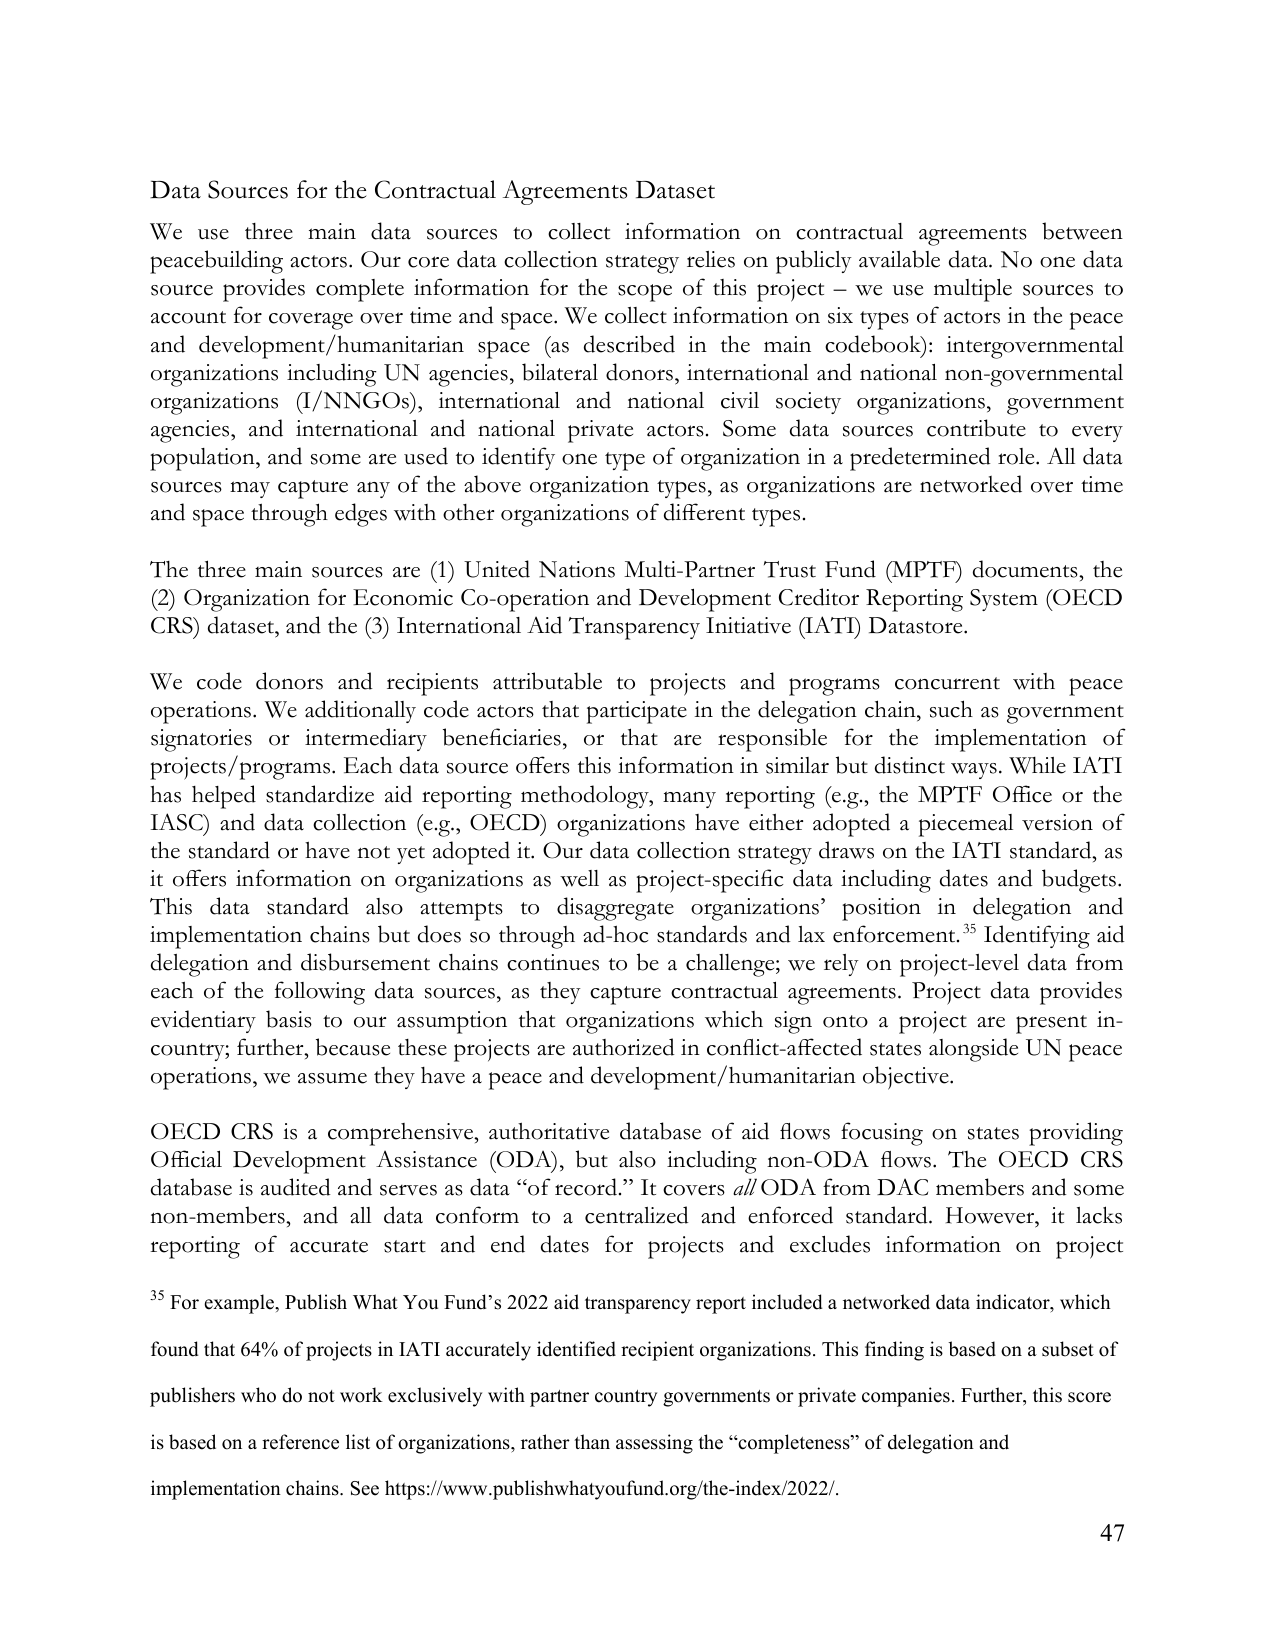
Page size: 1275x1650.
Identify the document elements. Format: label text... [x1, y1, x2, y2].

text The three main sources are (1) United Nations Multi-Partner Trust Fund (MPTF) documents, the (2) Organization for Economic Co-operation and Development Creditor Reporting System (OECD CRS) dataset, and the (3) International Aid Transparency Initiative (IATI) Datastore. [150, 556, 1125, 640]
subtitle Data Sources for the Contractual Agreements Dataset [150, 175, 1125, 206]
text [150, 1118, 1125, 1259]
text We use three main data sources to collect information on contractual agreements between peacebuilding actors. Our core data collection strategy relies on publicly available data. No one data source provides complete information for the scope of this project – we use multiple sources to account for coverage over time and space. We collect information on six types of actors in the peace and development/humanitarian space (as described in the main codebook): intergovernmental organizations including UN agencies, bilateral donors, international and national non-governmental organizations (I/NNGOs), international and national civil society organizations, government agencies, and international and national private actors. Some data sources contribute to every population, and some are used to identify one type of organization in a predetermined role. All data sources may capture any of the above organization types, as organizations are networked over time and space through edges with other organizations of different types. [150, 218, 1125, 527]
text We code donors and recipients attributable to projects and programs concurrent with peace operations. We additionally code actors that participate in the delegation chain, such as government signatories or intermediary beneficiaries, or that are responsible for the implementation of projects/programs. Each data source offers this information in similar but distinct ways. While IATI has helped standardize aid reporting methodology, many reporting (e.g., the MPTF Office or the IASC) and data collection (e.g., OECD) organizations have either adopted a piecemeal version of the standard or have not yet adopted it. Our data collection strategy draws on the IATI standard, as it offers information on organizations as well as project-specific data including dates and budgets. This data standard also attempts to disaggregate organizations’ position in delegation and implementation chains but does so through ad-hoc standards and lax enforcement. Identifying aid delegation and disbursement chains continues to be a challenge; we rely on project-level data from each of the following data sources, as they capture contractual agreements. Project data provides evidentiary basis to our assumption that organizations which sign onto a project are present in-country; further, because these projects are authorized in conflict-affected states alongside UN peace operations, we assume they have a peace and development/humanitarian objective. [150, 668, 1125, 1090]
